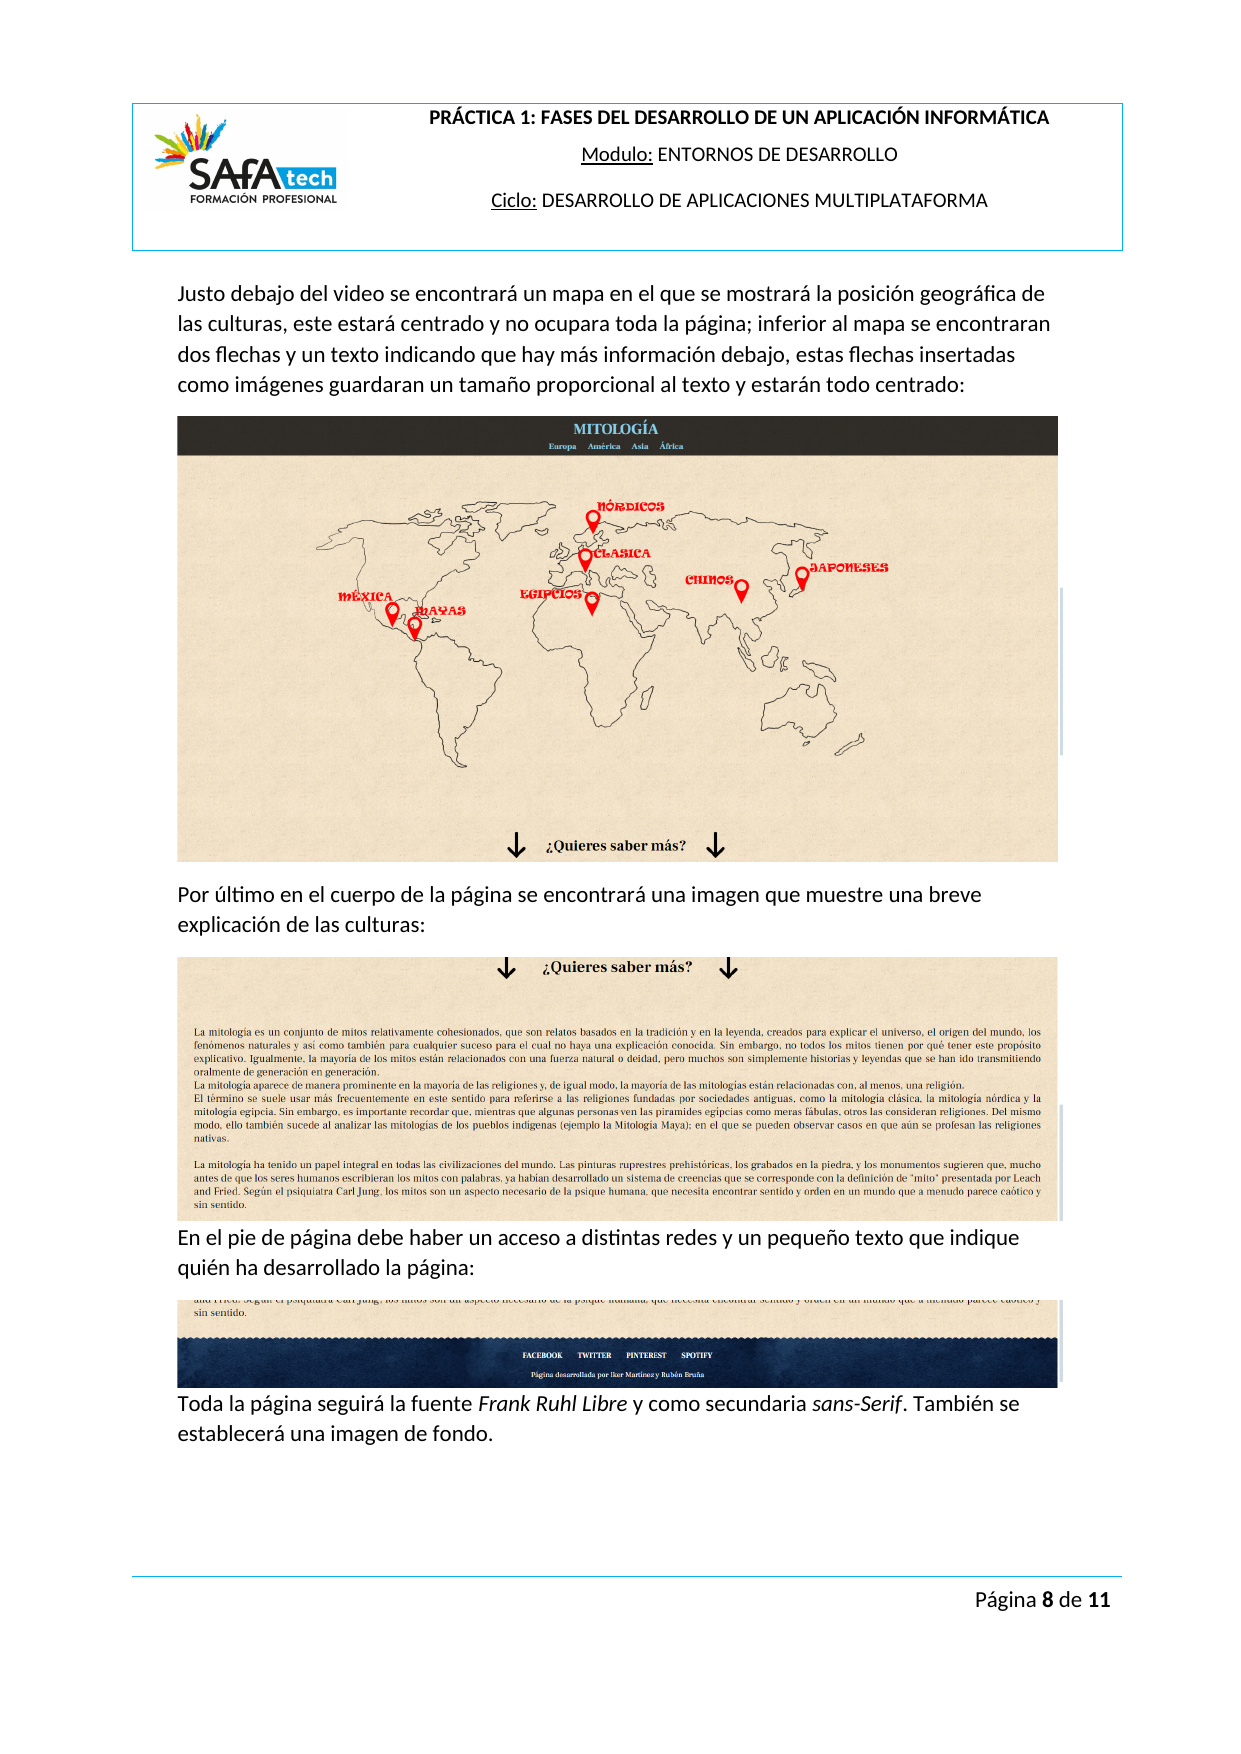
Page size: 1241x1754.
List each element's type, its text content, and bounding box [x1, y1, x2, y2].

picture [177, 416, 1063, 862]
text En el pie de página debe haber un acceso a distintas redes y un pequeño texto que indique quién ha desarrollado la página: [177, 1221, 1063, 1281]
picture [144, 107, 349, 210]
text Toda la página seguirá la fuente Frank Ruhl Libre y como secundaria sans-Serif. También se establecerá una imagen de fondo. [177, 1388, 1063, 1448]
text Por último en el cuerpo de la página se encontrará una imagen que muestre una breve explicación de las culturas: [177, 880, 1063, 938]
text Justo debajo del video se encontrará un mapa en el que se mostrará la posición geográfica de las culturas, este estará centrado y no ocupara toda la página; inferior al mapa se encontraran dos flechas y un texto indicando que hay más información debajo, estas flechas insertadas como imágenes guardaran un tamaño proporcional al texto y estarán todo centrado: [177, 279, 1063, 398]
picture [177, 957, 1063, 1221]
picture [177, 1300, 1063, 1388]
